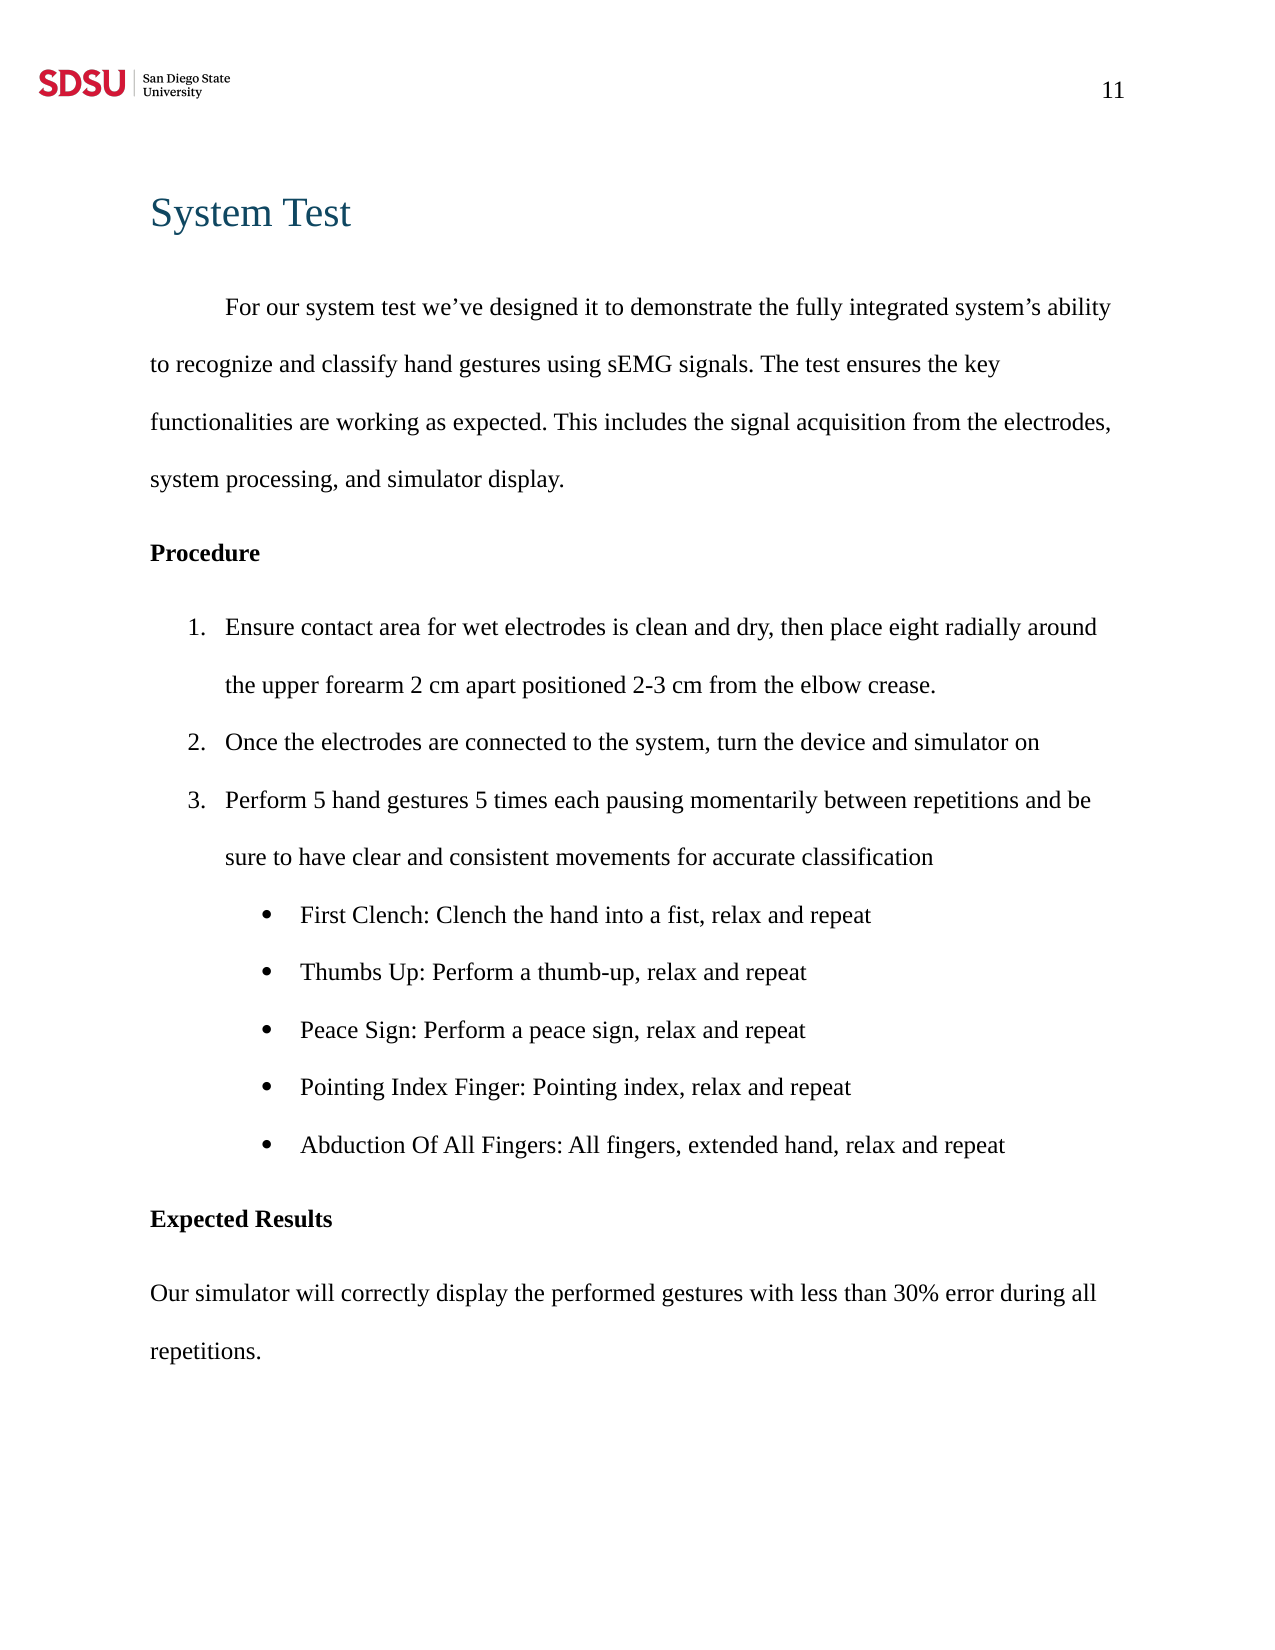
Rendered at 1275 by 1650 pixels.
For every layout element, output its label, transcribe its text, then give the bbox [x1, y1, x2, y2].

text Expected Results [150, 1204, 1125, 1233]
list Once the electrodes are connected to the system, turn the device and simulator on [187, 727, 1125, 756]
text For our system test we’ve designed it to demonstrate the fully integrated system’s ability to recognize and classify hand gestures using sEMG signals. The test ensures the key functionalities are working as expected. This includes the signal acquisition from the electrodes, system processing, and simulator display. [150, 292, 1125, 493]
list First Clench: Clench the hand into a fist, relax and repeat [262, 900, 1125, 929]
list Ensure contact area for wet electrodes is clean and dry, then place eight radially around the upper forearm 2 cm apart positioned 2-3 cm from the elbow crease. [187, 612, 1125, 699]
list Perform 5 hand gestures 5 times each pausing momentarily between repetitions and be sure to have clear and consistent movements for accurate classification [187, 785, 1125, 871]
list Thumbs Up: Perform a thumb-up, relax and repeat [262, 957, 1125, 986]
text Our simulator will correctly display the performed gestures with less than 30% error during all repetitions. [150, 1278, 1125, 1364]
text Procedure [150, 538, 1125, 567]
list Pointing Index Finger: Pointing index, relax and repeat [262, 1072, 1125, 1101]
picture [33, 26, 235, 140]
list Abduction Of All Fingers: All fingers, extended hand, relax and repeat [262, 1130, 1125, 1159]
subtitle System Test [150, 187, 1125, 235]
list Peace Sign: Perform a peace sign, relax and repeat [262, 1015, 1125, 1044]
